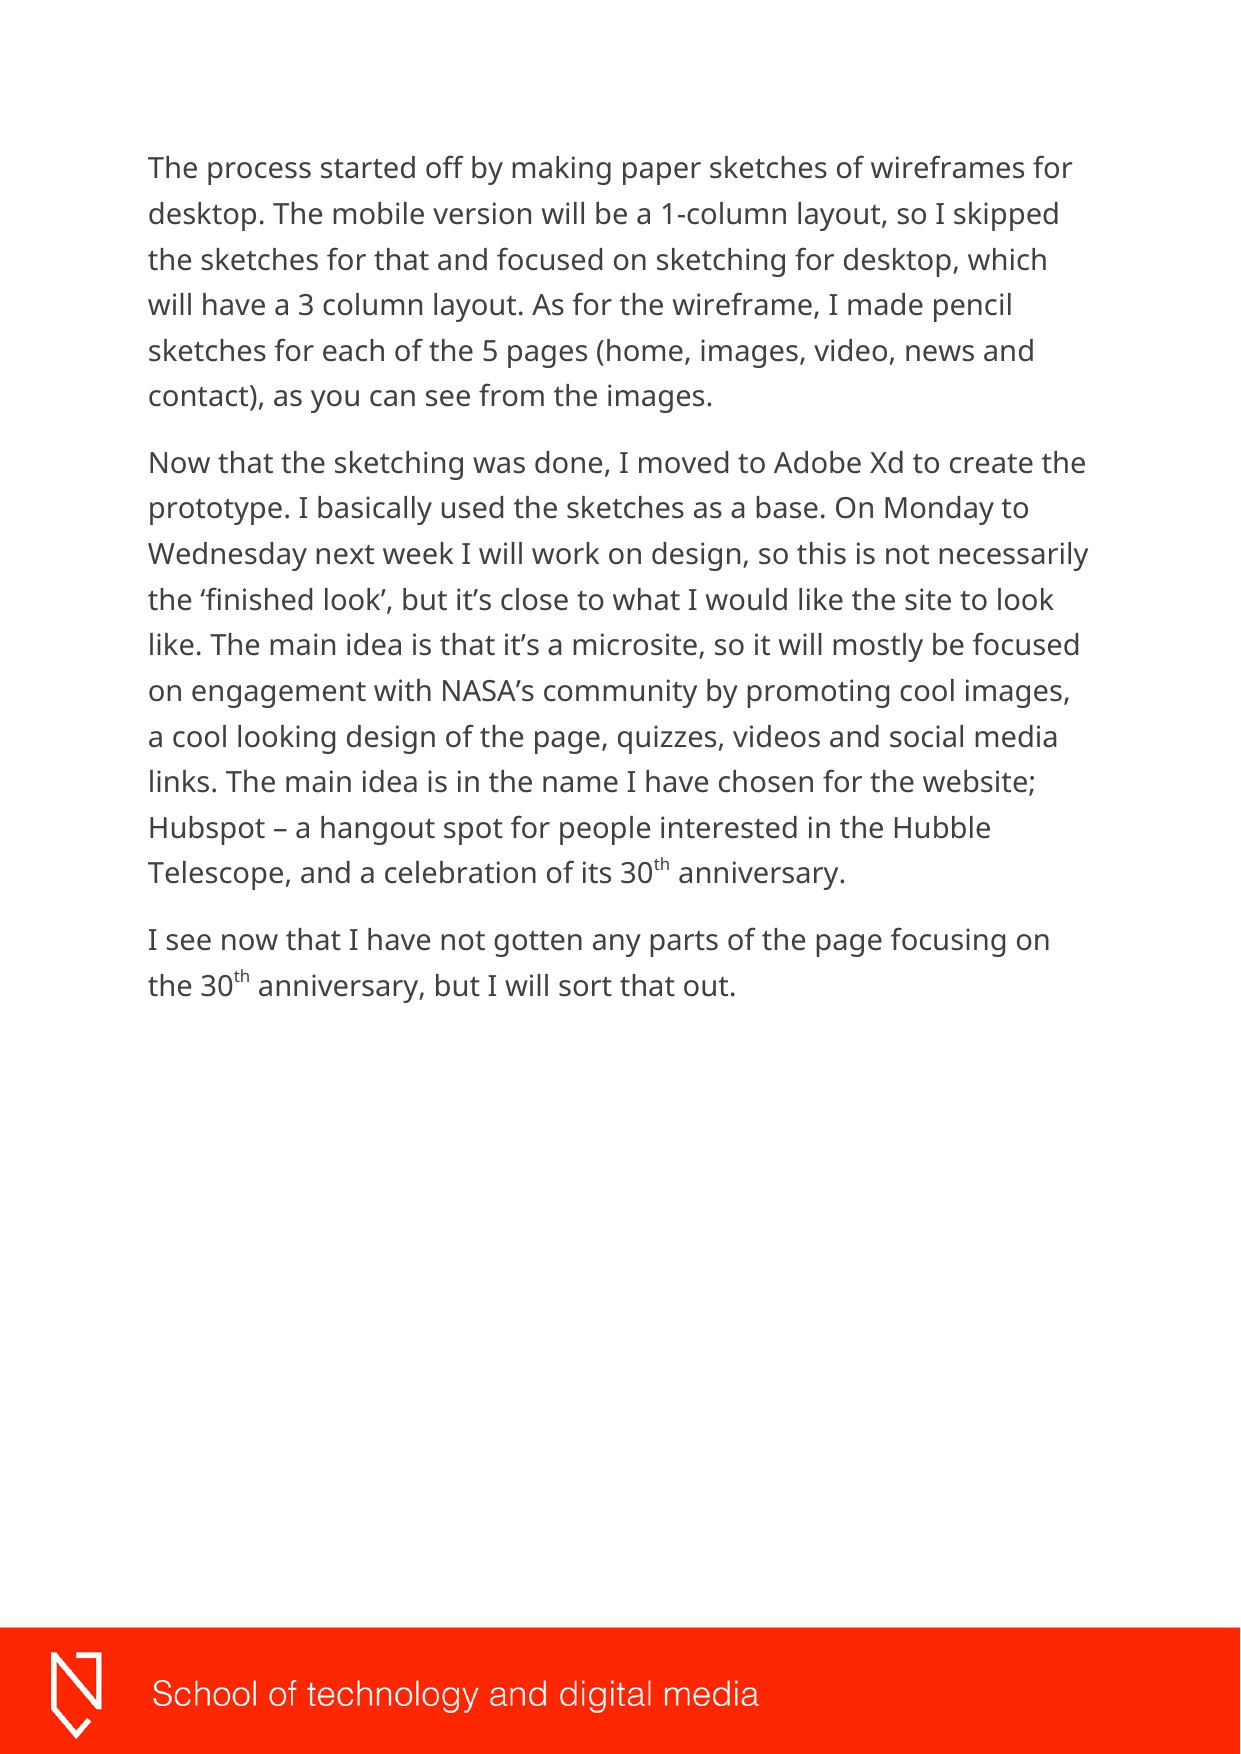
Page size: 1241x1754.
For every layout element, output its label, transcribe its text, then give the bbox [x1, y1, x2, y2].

text The process started off by making paper sketches of wireframes for desktop. The mobile version will be a 1-column layout, so I skipped the sketches for that and focused on sketching for desktop, which will have a 3 column layout. As for the wireframe, I made pencil sketches for each of the 5 pages (home, images, video, news and contact), as you can see from the images. [148, 148, 1093, 415]
text I see now that I have not gotten any parts of the page focusing on the 30th anniversary, but I will sort that out. [148, 919, 1093, 1004]
picture [0, 1617, 1241, 1754]
text Now that the sketching was done, I moved to Adobe Xd to create the prototype. I basically used the sketches as a base. On Monday to Wednesday next week I will work on design, so this is not necessarily the ‘finished look’, but it’s close to what I would like the site to look like. The main idea is that it’s a microsite, so it will mostly be focused on engagement with NASA’s community by promoting cool images, a cool looking design of the page, quizzes, videos and social media links. The main idea is in the name I have chosen for the website; Hubspot – a hangout spot for people interested in the Hubble Telescope, and a celebration of its 30th anniversary. [148, 442, 1093, 892]
